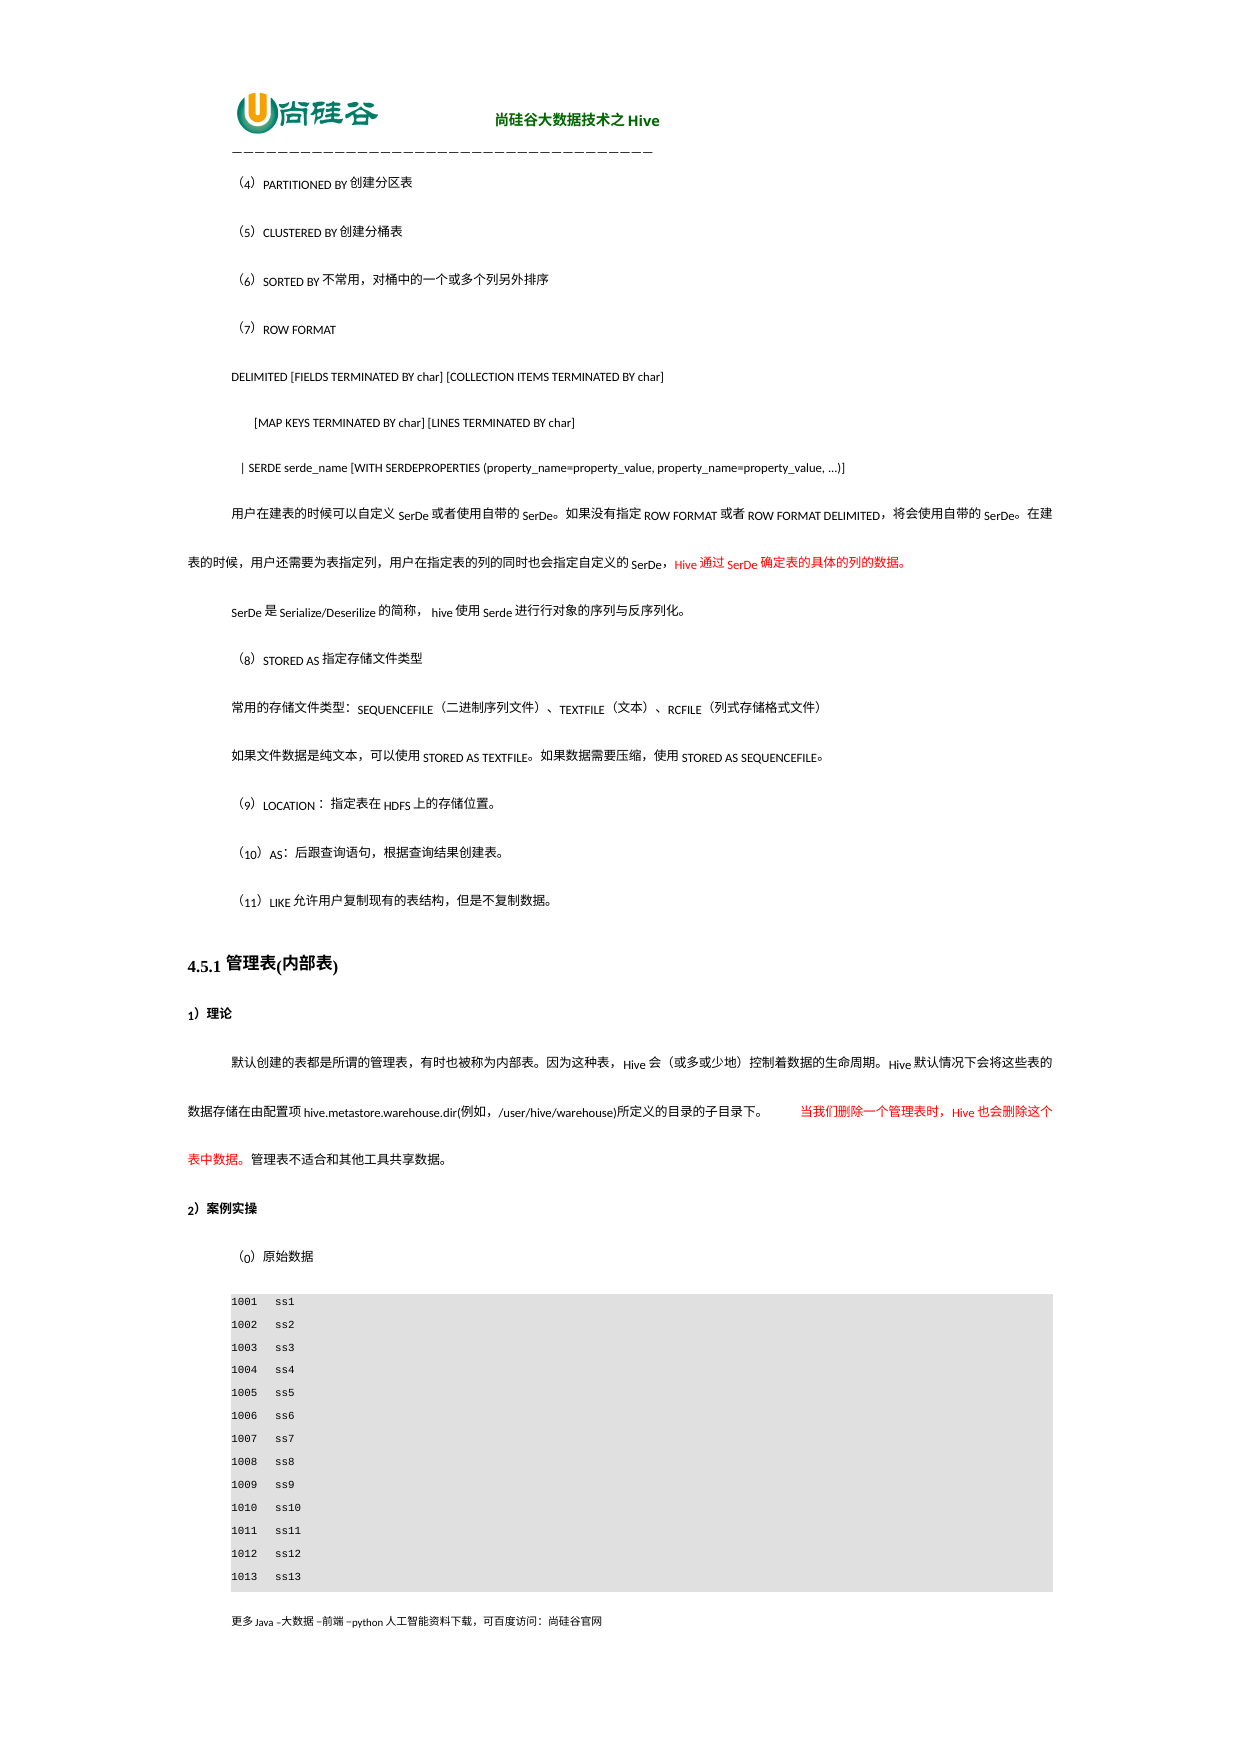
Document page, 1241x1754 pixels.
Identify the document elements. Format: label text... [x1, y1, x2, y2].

text 1006 ss6 [231, 1409, 1053, 1432]
text 1007 ss7 [231, 1432, 1053, 1455]
text 1002 ss2 [231, 1317, 1053, 1340]
text 1012 ss12 [231, 1547, 1053, 1569]
text 常用的存储文件类型：SEQUENCEFILE（二进制序列文件）、TEXTFILE（文本）、RCFILE（列式存储格式文件） [187, 697, 1053, 729]
text 1010 ss10 [231, 1501, 1053, 1524]
text | SERDE serde_name [WITH SERDEPROPERTIES (property_name=property_value, property_name=property_value, ...)] [187, 457, 1053, 490]
text （4）PARTITIONED BY创建分区表 [187, 172, 1053, 205]
text （10）AS：后跟查询语句，根据查询结果创建表。 [187, 842, 1053, 874]
text （5）CLUSTERED BY创建分桶表 [187, 221, 1053, 253]
text 1004 ss4 [231, 1363, 1053, 1386]
text 默认创建的表都是所谓的管理表，有时也被称为内部表。因为这种表，Hive会（或多或少地）控制着数据的生命周期。Hive默认情况下会将这些表的数据存储在由配置项hive.metastore.warehouse.dir(例如，/user/hive/warehouse)所定义的目录的子目录下。 当我们删除一个管理表时，Hive也会删除这个表中数据。管理表不适合和其他工具共享数据。 [187, 1052, 1053, 1182]
text （6）SORTED BY不常用，对桶中的一个或多个列另外排序 [187, 269, 1053, 302]
text SerDe是Serialize/Deserilize的简称， hive使用Serde进行行对象的序列与反序列化。 [187, 600, 1053, 633]
text 1008 ss8 [231, 1455, 1053, 1478]
text （8）STORED AS指定存储文件类型 [187, 649, 1053, 681]
text 2）案例实操 [187, 1198, 1053, 1230]
text 1）理论 [187, 1004, 1053, 1036]
text （7）ROW FORMAT [187, 317, 1053, 350]
text 用户在建表的时候可以自定义SerDe或者使用自带的SerDe。如果没有指定ROW FORMAT 或者ROW FORMAT DELIMITED，将会使用自带的SerDe。在建表的时候，用户还需要为表指定列，用户在指定表的列的同时也会指定自定义的SerDe，Hive通过SerDe确定表的具体的列的数据。 [187, 503, 1053, 584]
text 1013 ss13 [231, 1569, 1053, 1592]
text （0）原始数据 [187, 1246, 1053, 1279]
text （9）LOCATION ：指定表在HDFS上的存储位置。 [187, 794, 1053, 826]
text （11）LIKE允许用户复制现有的表结构，但是不复制数据。 [187, 890, 1053, 923]
picture [231, 88, 382, 138]
text 1001 ss1 [231, 1294, 1053, 1317]
text 1005 ss5 [231, 1386, 1053, 1409]
text 如果文件数据是纯文本，可以使用STORED AS TEXTFILE。如果数据需要压缩，使用 STORED AS SEQUENCEFILE。 [187, 745, 1053, 778]
text [MAP KEYS TERMINATED BY char] [LINES TERMINATED BY char] [187, 412, 1053, 444]
text 1011 ss11 [231, 1524, 1053, 1547]
text 1003 ss3 [231, 1340, 1053, 1363]
text 1009 ss9 [231, 1478, 1053, 1501]
text DELIMITED [FIELDS TERMINATED BY char] [COLLECTION ITEMS TERMINATED BY char] [187, 366, 1053, 398]
subtitle 4.5.1 管理表(内部表) [187, 939, 1053, 1004]
